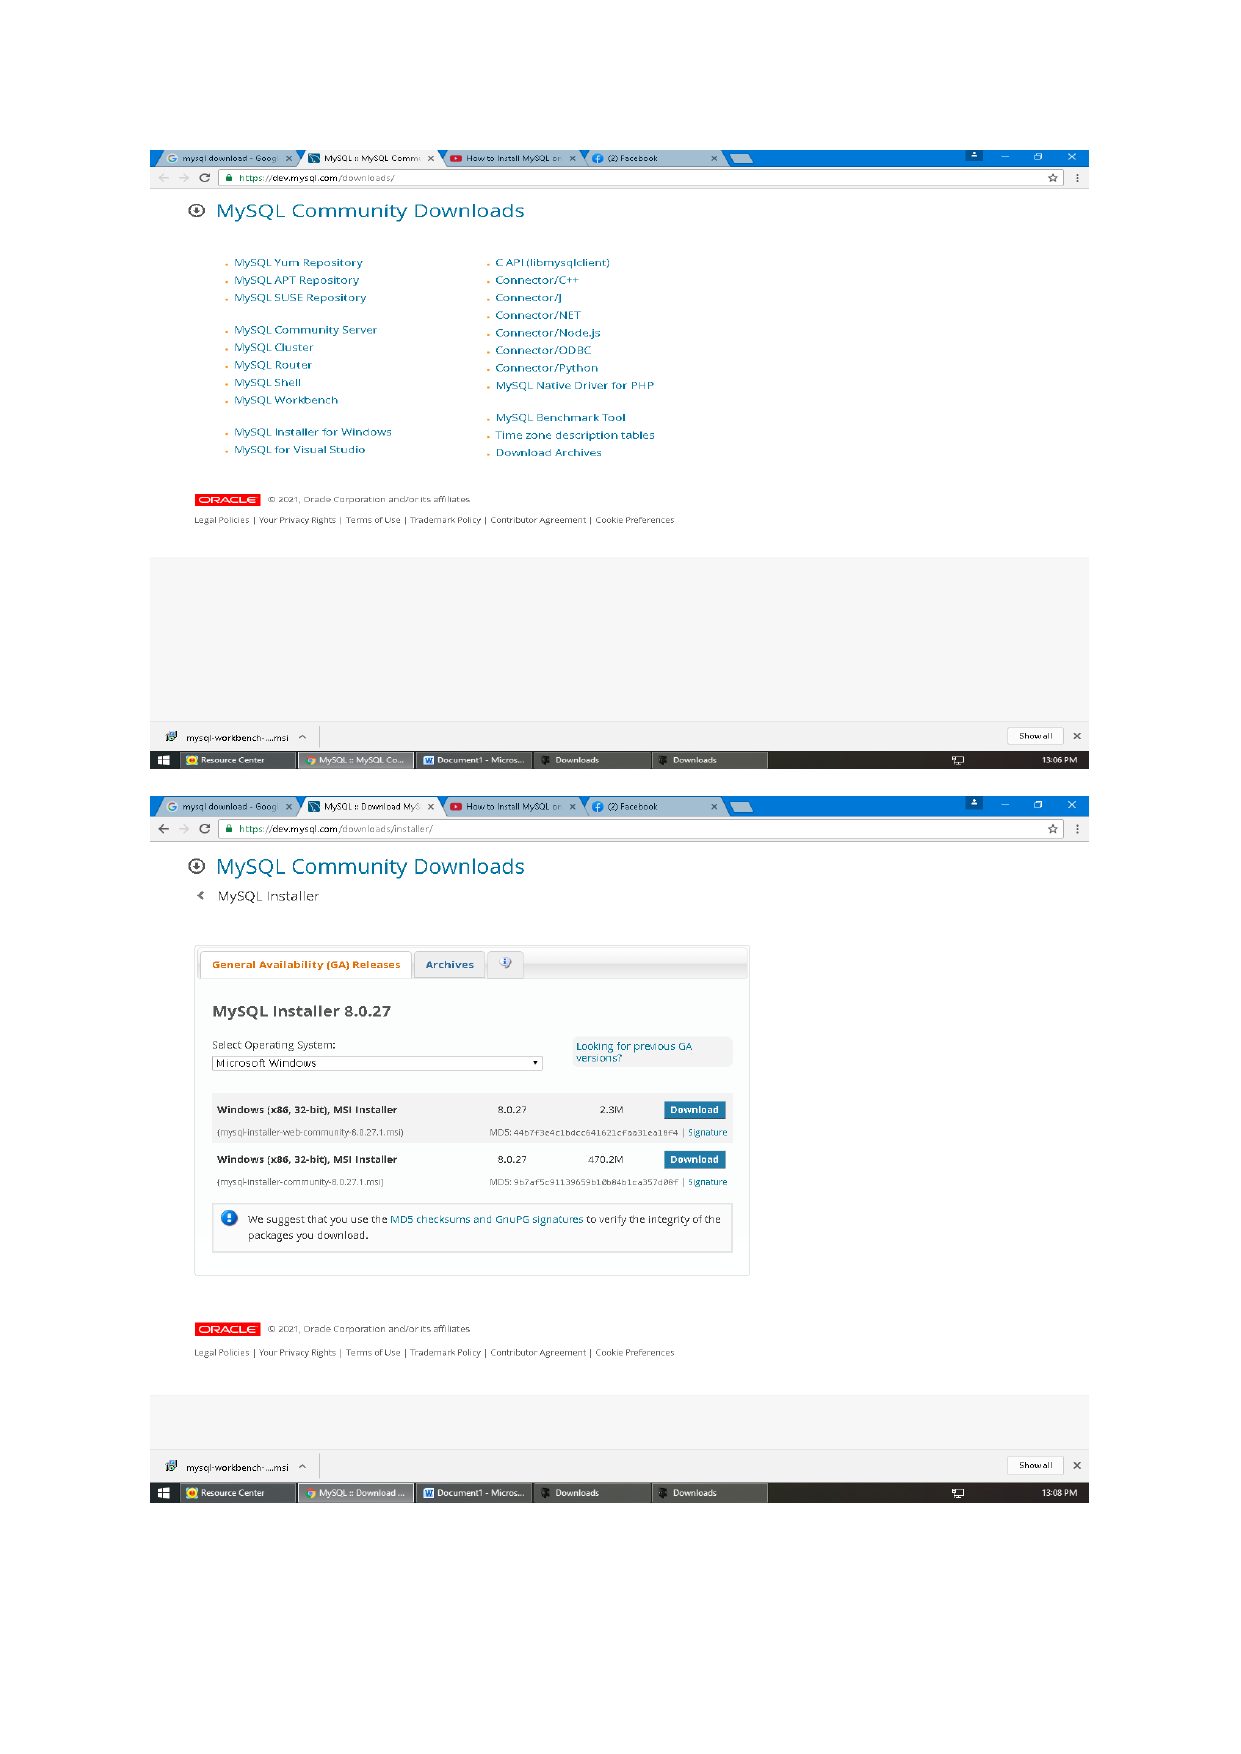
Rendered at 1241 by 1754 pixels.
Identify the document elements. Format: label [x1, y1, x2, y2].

picture [150, 796, 1089, 1503]
picture [150, 150, 1089, 769]
